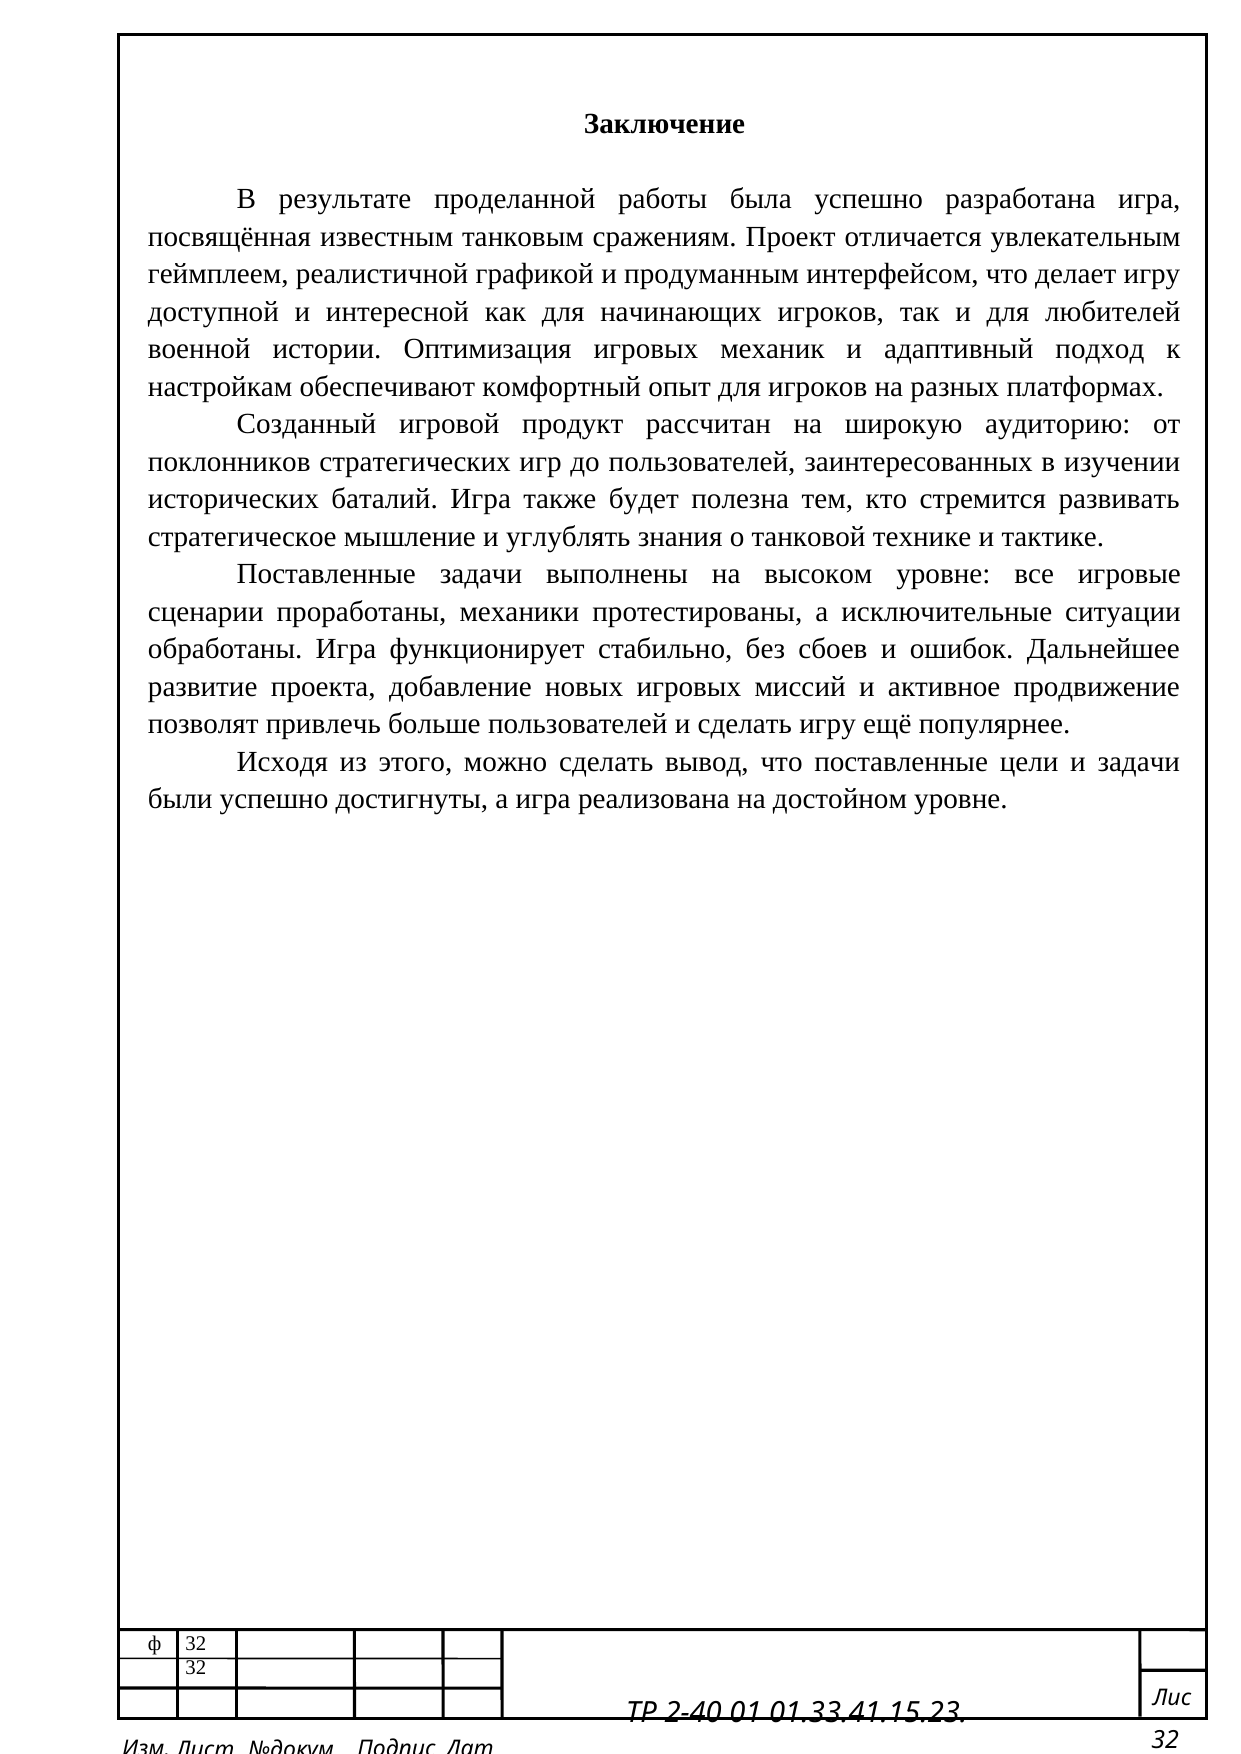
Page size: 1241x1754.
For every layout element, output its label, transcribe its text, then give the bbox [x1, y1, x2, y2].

text Созданный игровой продукт рассчитан на широкую аудиторию: от поклонников стратегических игр до пользователей, заинтересованных в изучении исторических баталий. Игра также будет полезна тем, кто стремится развивать стратегическое мышление и углублять знания о танковой технике и тактике. [148, 403, 1181, 553]
text Заключение [148, 103, 1181, 141]
text В результате проделанной работы была успешно разработана игра, посвящённая известным танковым сражениям. Проект отличается увлекательным геймплеем, реалистичной графикой и продуманным интерфейсом, что делает игру доступной и интересной как для начинающих игроков, так и для любителей военной истории. Оптимизация игровых механик и адаптивный подход к настройкам обеспечивают комфортный опыт для игроков на разных платформах. [148, 178, 1181, 403]
text Исходя из этого, можно сделать вывод, что поставленные цели и задачи были успешно достигнуты, а игра реализована на достойном уровне. [148, 741, 1181, 816]
text Поставленные задачи выполнены на высоком уровне: все игровые сценарии проработаны, механики протестированы, а исключительные ситуации обработаны. Игра функционирует стабильно, без сбоев и ошибок. Дальнейшее развитие проекта, добавление новых игровых миссий и активное продвижение позволят привлечь больше пользователей и сделать игру ещё популярнее. [148, 553, 1181, 741]
